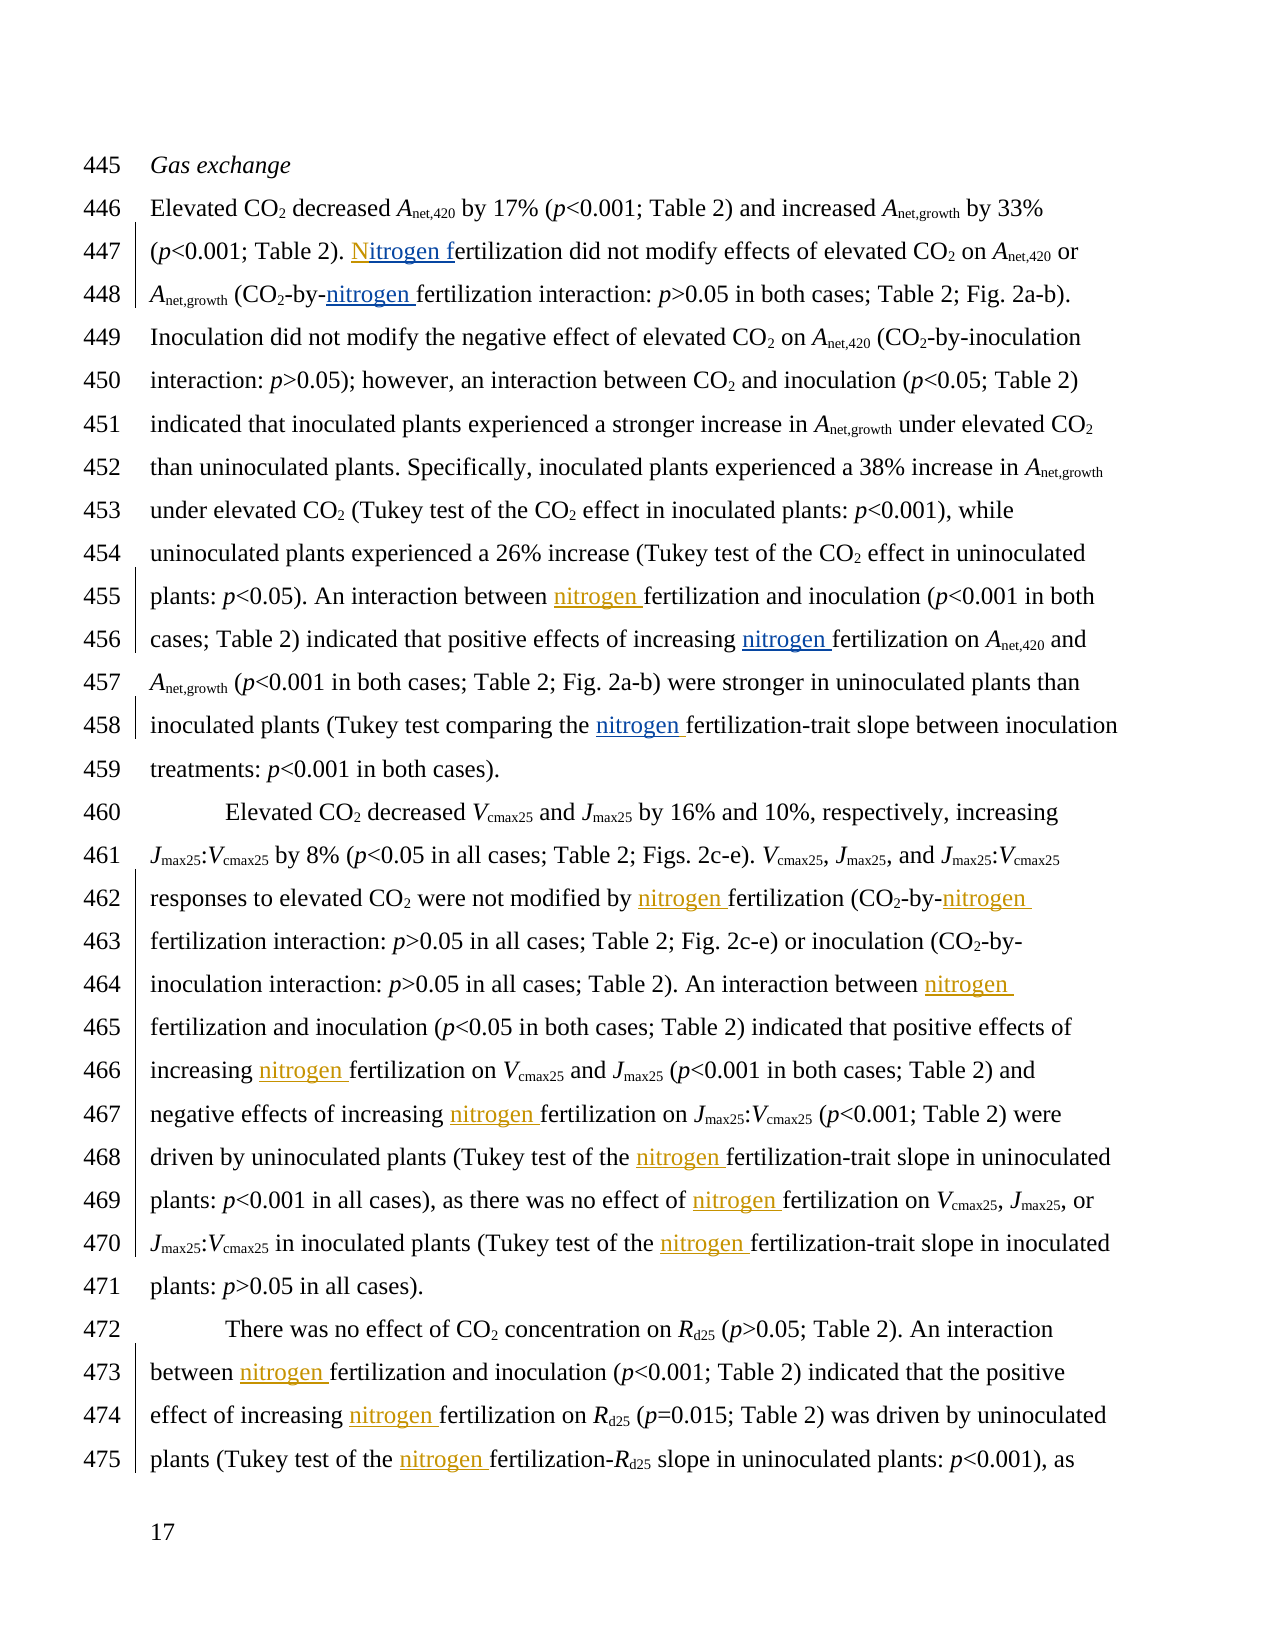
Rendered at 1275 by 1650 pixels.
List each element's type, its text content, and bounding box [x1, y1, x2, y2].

text Elevated CO2 decreased Vcmax25 and Jmax25 by 16% and 10%, respectively, increasing Jmax25:Vcmax25 by 8% (p<0.05 in all cases; Table 2; Figs. 2c-e). Vcmax25, Jmax25, and Jmax25:Vcmax25 responses to elevated CO2 were not modified by fertilization (CO2-by-fertilization interaction: p>0.05 in all cases; Table 2; Fig. 2c-e) or inoculation (CO2-by-inoculation interaction: p>0.05 in all cases; Table 2). An interaction between fertilization and inoculation (p<0.05 in both cases; Table 2) indicated that positive effects of increasing fertilization on Vcmax25 and Jmax25 (p<0.001 in both cases; Table 2) and negative effects of increasing fertilization on Jmax25:Vcmax25 (p<0.001; Table 2) were driven by uninoculated plants (Tukey test of the fertilization-trait slope in uninoculated plants: p<0.001 in all cases), as there was no effect of fertilization on Vcmax25, Jmax25, or Jmax25:Vcmax25 in inoculated plants (Tukey test of the fertilization-trait slope in inoculated plants: p>0.05 in all cases). [150, 797, 1125, 1300]
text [150, 1314, 1125, 1472]
text Gas exchange [150, 150, 1125, 179]
text Elevated CO2 decreased Anet,420 by 17% (p<0.001; Table 2) and increased Anet,growth by 33% (p<0.001; Table 2). ertilization did not modify effects of elevated CO2 on Anet,420 or Anet,growth (CO2-by-fertilization interaction: p>0.05 in both cases; Table 2; Fig. 2a-b). Inoculation did not modify the negative effect of elevated CO2 on Anet,420 (CO2-by-inoculation interaction: p>0.05); however, an interaction between CO2 and inoculation (p<0.05; Table 2) indicated that inoculated plants experienced a stronger increase in Anet,growth under elevated CO2 than uninoculated plants. Specifically, inoculated plants experienced a 38% increase in Anet,growth under elevated CO2 (Tukey test of the CO2 effect in inoculated plants: p<0.001), while uninoculated plants experienced a 26% increase (Tukey test of the CO2 effect in uninoculated plants: p<0.05). An interaction between fertilization and inoculation (p<0.001 in both cases; Table 2) indicated that positive effects of increasing fertilization on Anet,420 and Anet,growth (p<0.001 in both cases; Table 2; Fig. 2a-b) were stronger in uninoculated plants than inoculated plants (Tukey test comparing the fertilization-trait slope between inoculation treatments: p<0.001 in both cases). [150, 193, 1125, 782]
